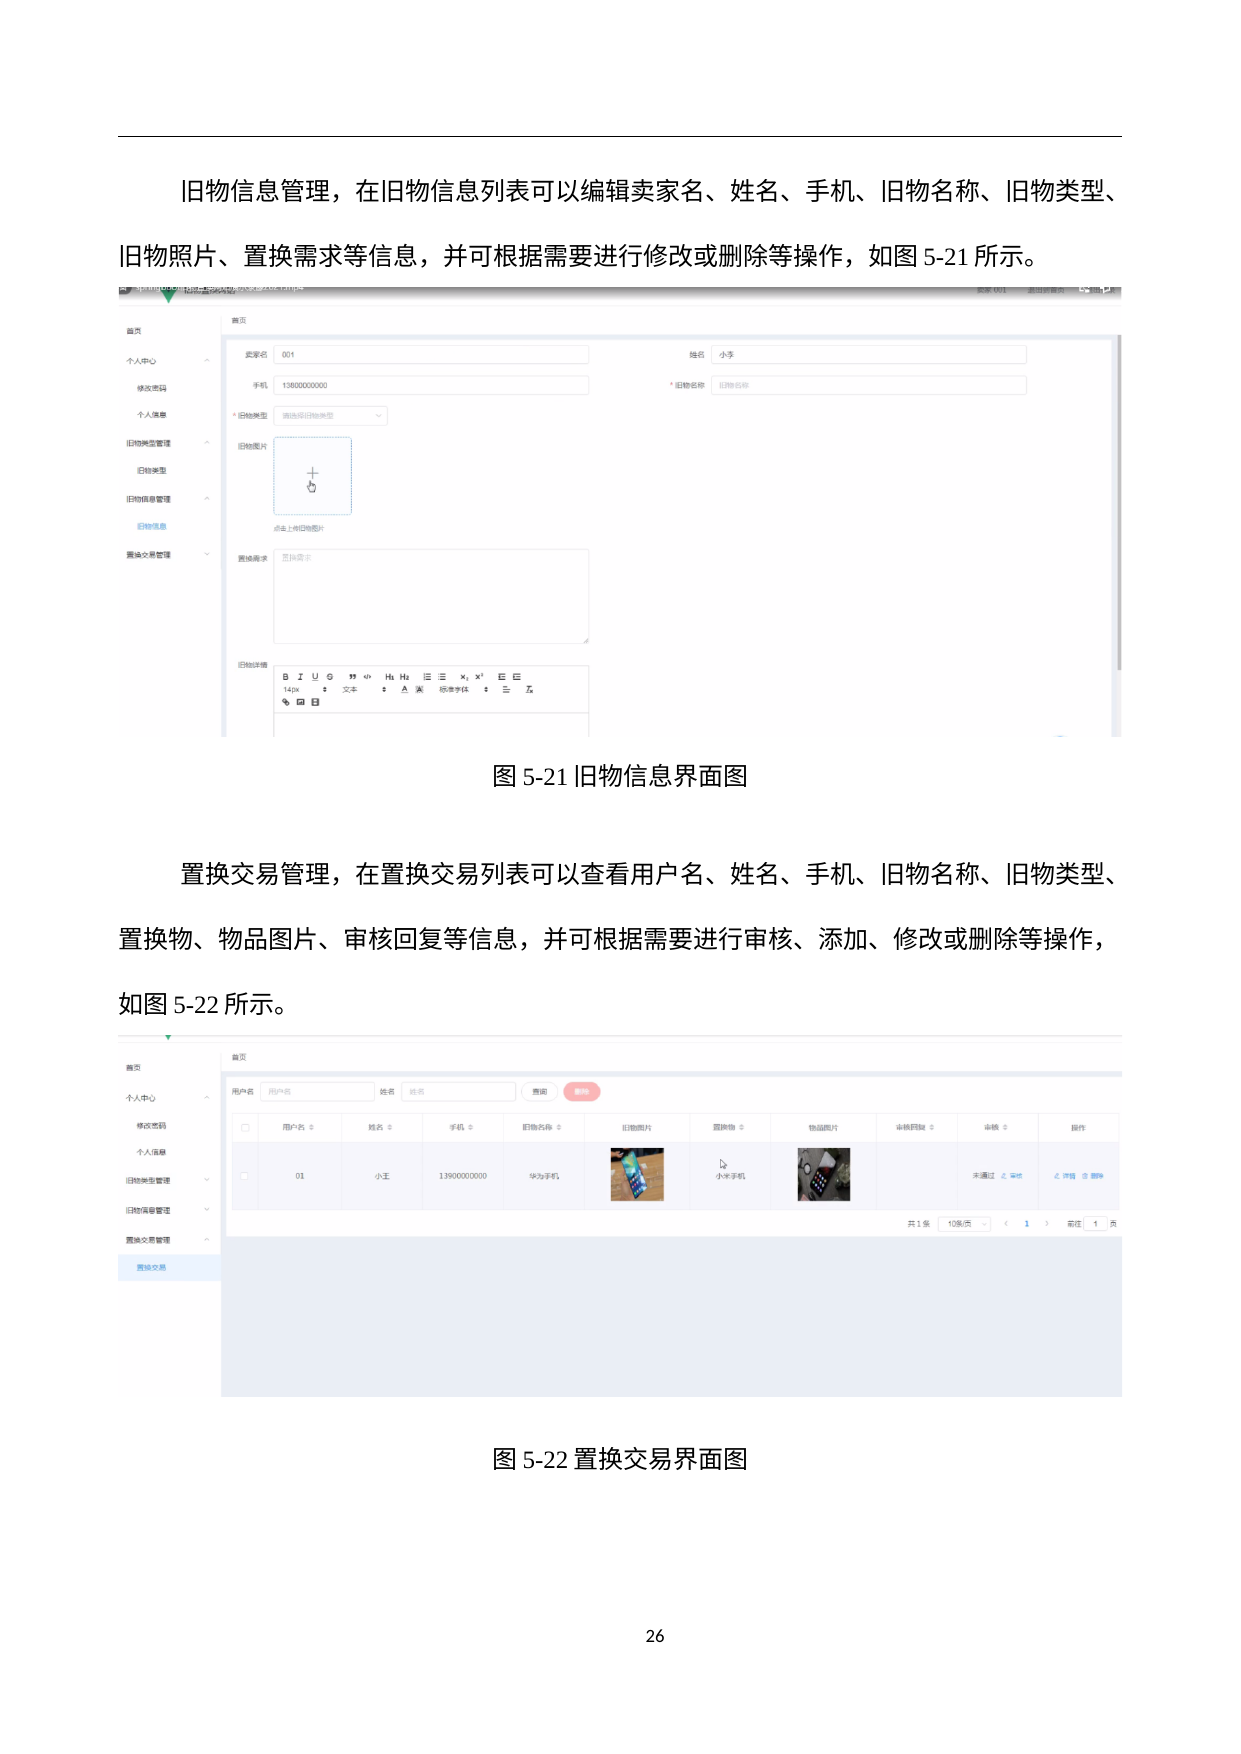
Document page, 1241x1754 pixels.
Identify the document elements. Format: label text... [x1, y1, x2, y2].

text 置换交易管理，在置换交易列表可以查看用户名、姓名、手机、旧物名称、旧物类型、置换物、物品图片、审核回复等信息，并可根据需要进行审核、添加、修改或删除等操作，如图5-22所示。 [118, 840, 1122, 1035]
picture [118, 1035, 1123, 1397]
picture [118, 287, 1122, 737]
text 旧物信息管理，在旧物信息列表可以编辑卖家名、姓名、手机、旧物名称、旧物类型、旧物照片、置换需求等信息，并可根据需要进行修改或删除等操作，如图5-21所示。 [118, 157, 1122, 287]
text 图5-21旧物信息界面图 [118, 742, 1122, 807]
text 图5-22置换交易界面图 [118, 1425, 1122, 1490]
